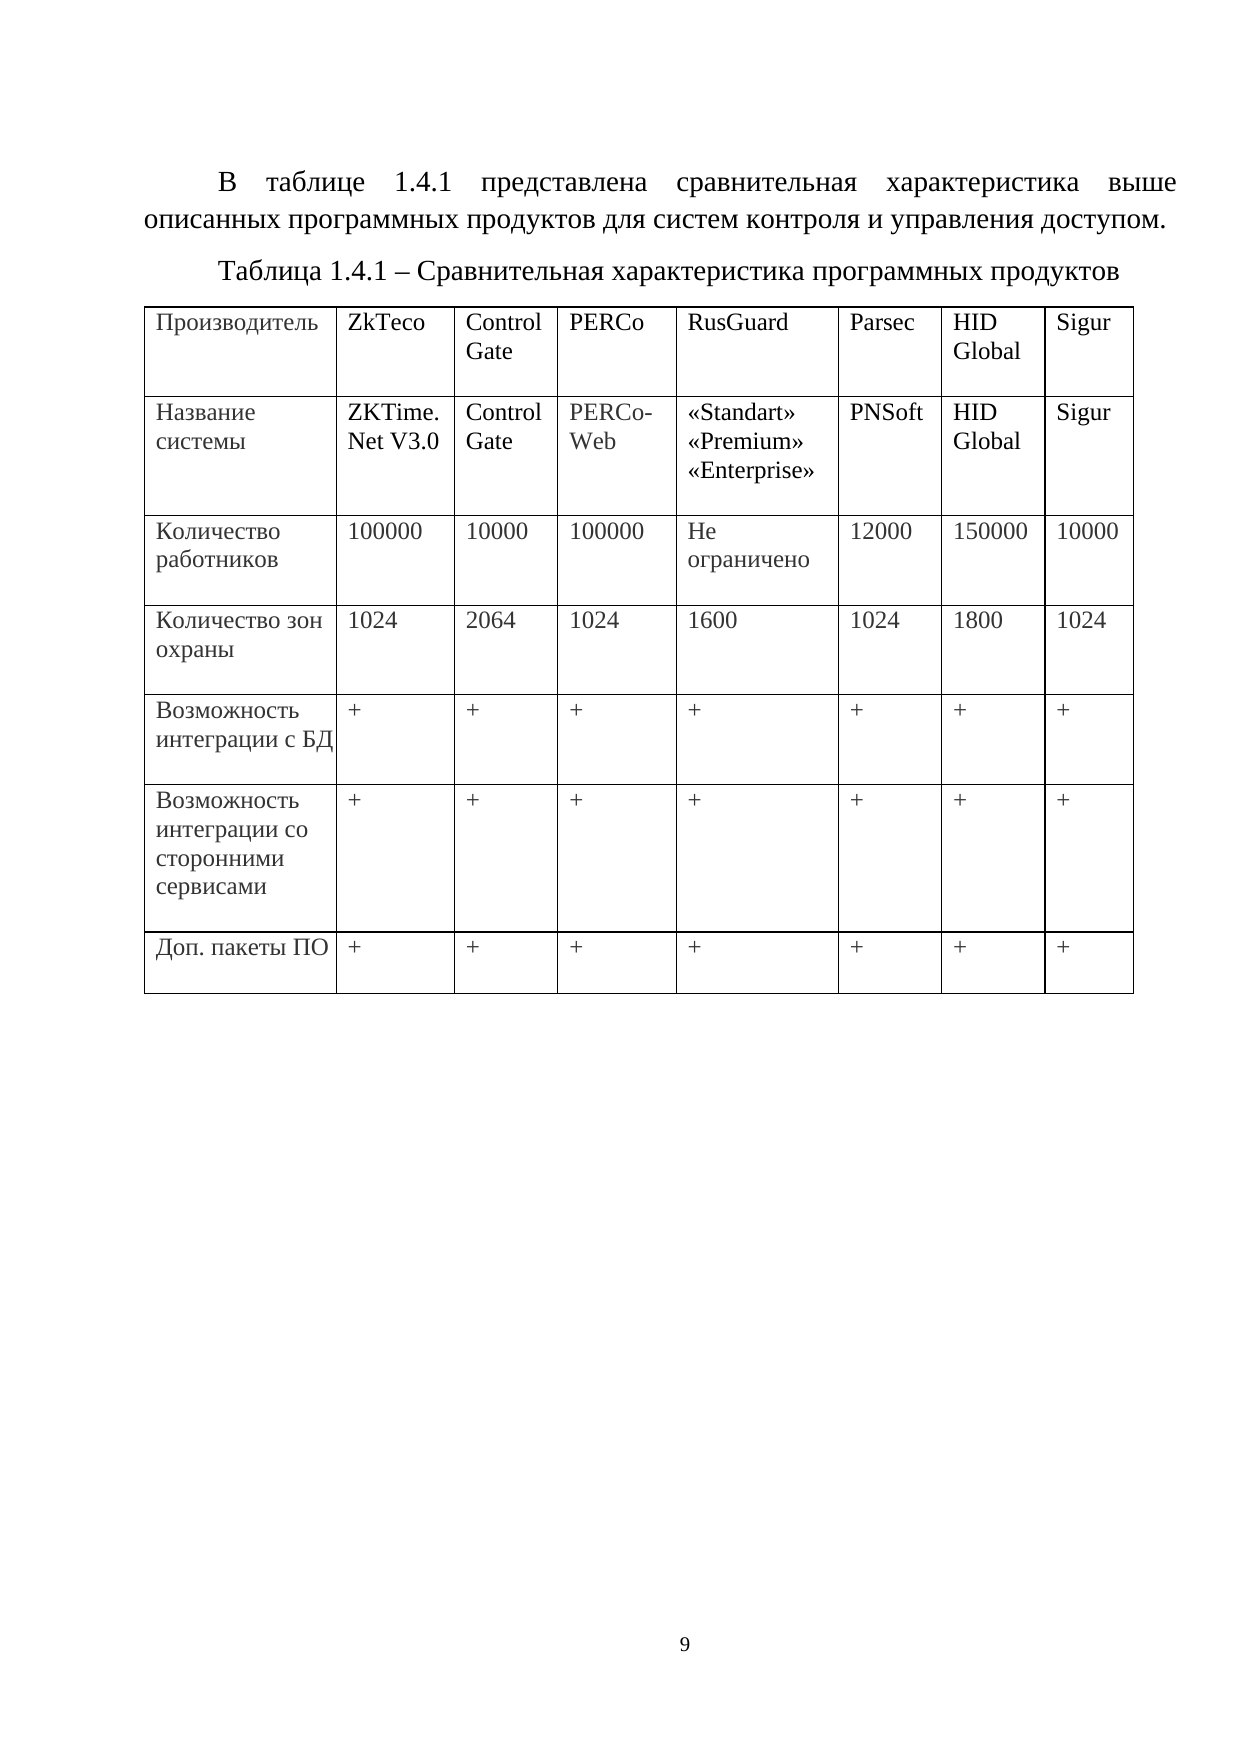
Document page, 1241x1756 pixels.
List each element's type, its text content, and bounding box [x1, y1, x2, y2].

table_cell + [942, 695, 1044, 784]
table_cell 100000 [558, 516, 676, 604]
table_cell + [942, 933, 1044, 992]
table_cell Sigur [1046, 397, 1133, 515]
table_cell Название системы [145, 397, 336, 515]
table_cell Доп. пакеты ПО [145, 933, 336, 992]
table_cell + [558, 933, 676, 992]
table_cell ControlGate [455, 397, 557, 515]
table_cell + [677, 785, 838, 931]
table_cell 1024 [1046, 606, 1133, 694]
table_cell + [455, 933, 557, 992]
table_cell 10000 [1046, 516, 1133, 604]
table_header Parsec [839, 308, 941, 396]
table_cell 100000 [337, 516, 454, 604]
table_cell HID Global [942, 397, 1044, 515]
table_header PERCo [558, 308, 676, 396]
table_cell + [1046, 785, 1133, 931]
table_cell 1024 [558, 606, 676, 694]
table_header HID Global [942, 308, 1044, 396]
table_cell PERCo-Web [558, 397, 676, 515]
table_cell 150000 [942, 516, 1044, 604]
table_cell + [337, 933, 454, 992]
text В таблице 1.4.1 представлена сравнительная характеристика выше описанных программных продуктов для систем контроля и управления доступом. [144, 164, 1178, 234]
table_cell Возможность интеграции с БД [145, 695, 336, 784]
table_cell + [455, 785, 557, 931]
table_cell 1024 [839, 606, 941, 694]
table_cell PNSoft [839, 397, 941, 515]
table_cell + [558, 785, 676, 931]
table_cell + [558, 695, 676, 784]
table_cell + [942, 785, 1044, 931]
table_cell + [337, 695, 454, 784]
table_header RusGuard [677, 308, 838, 396]
table_cell «Standart» «Premium» «Enterprise» [677, 397, 838, 515]
text Таблица 1.4.1 – Сравнительная характеристика программных продуктов [144, 253, 1148, 287]
table_cell 1600 [677, 606, 838, 694]
table_cell + [839, 933, 941, 992]
table_cell + [337, 785, 454, 931]
table_cell + [455, 695, 557, 784]
table_cell 10000 [455, 516, 557, 604]
table_cell ZKTime.Net V3.0 [337, 397, 454, 515]
table_cell + [1046, 695, 1133, 784]
table_cell 12000 [839, 516, 941, 604]
table_cell 2064 [455, 606, 557, 694]
table_cell 1024 [337, 606, 454, 694]
table_cell + [839, 785, 941, 931]
table_cell Количество работников [145, 516, 336, 604]
table_cell 1800 [942, 606, 1044, 694]
table_cell Не ограничено [677, 516, 838, 604]
table_header Производитель [145, 308, 336, 396]
table_header ZkTeco [337, 308, 454, 396]
table_cell + [839, 695, 941, 784]
table_cell Возможность интеграции со сторонними сервисами [145, 785, 336, 931]
table_header Sigur [1046, 308, 1133, 396]
table_cell + [677, 695, 838, 784]
table_header ControlGate [455, 308, 557, 396]
table_cell + [1046, 933, 1133, 992]
table_cell Количество зон охраны [145, 606, 336, 694]
table_cell + [677, 933, 838, 992]
